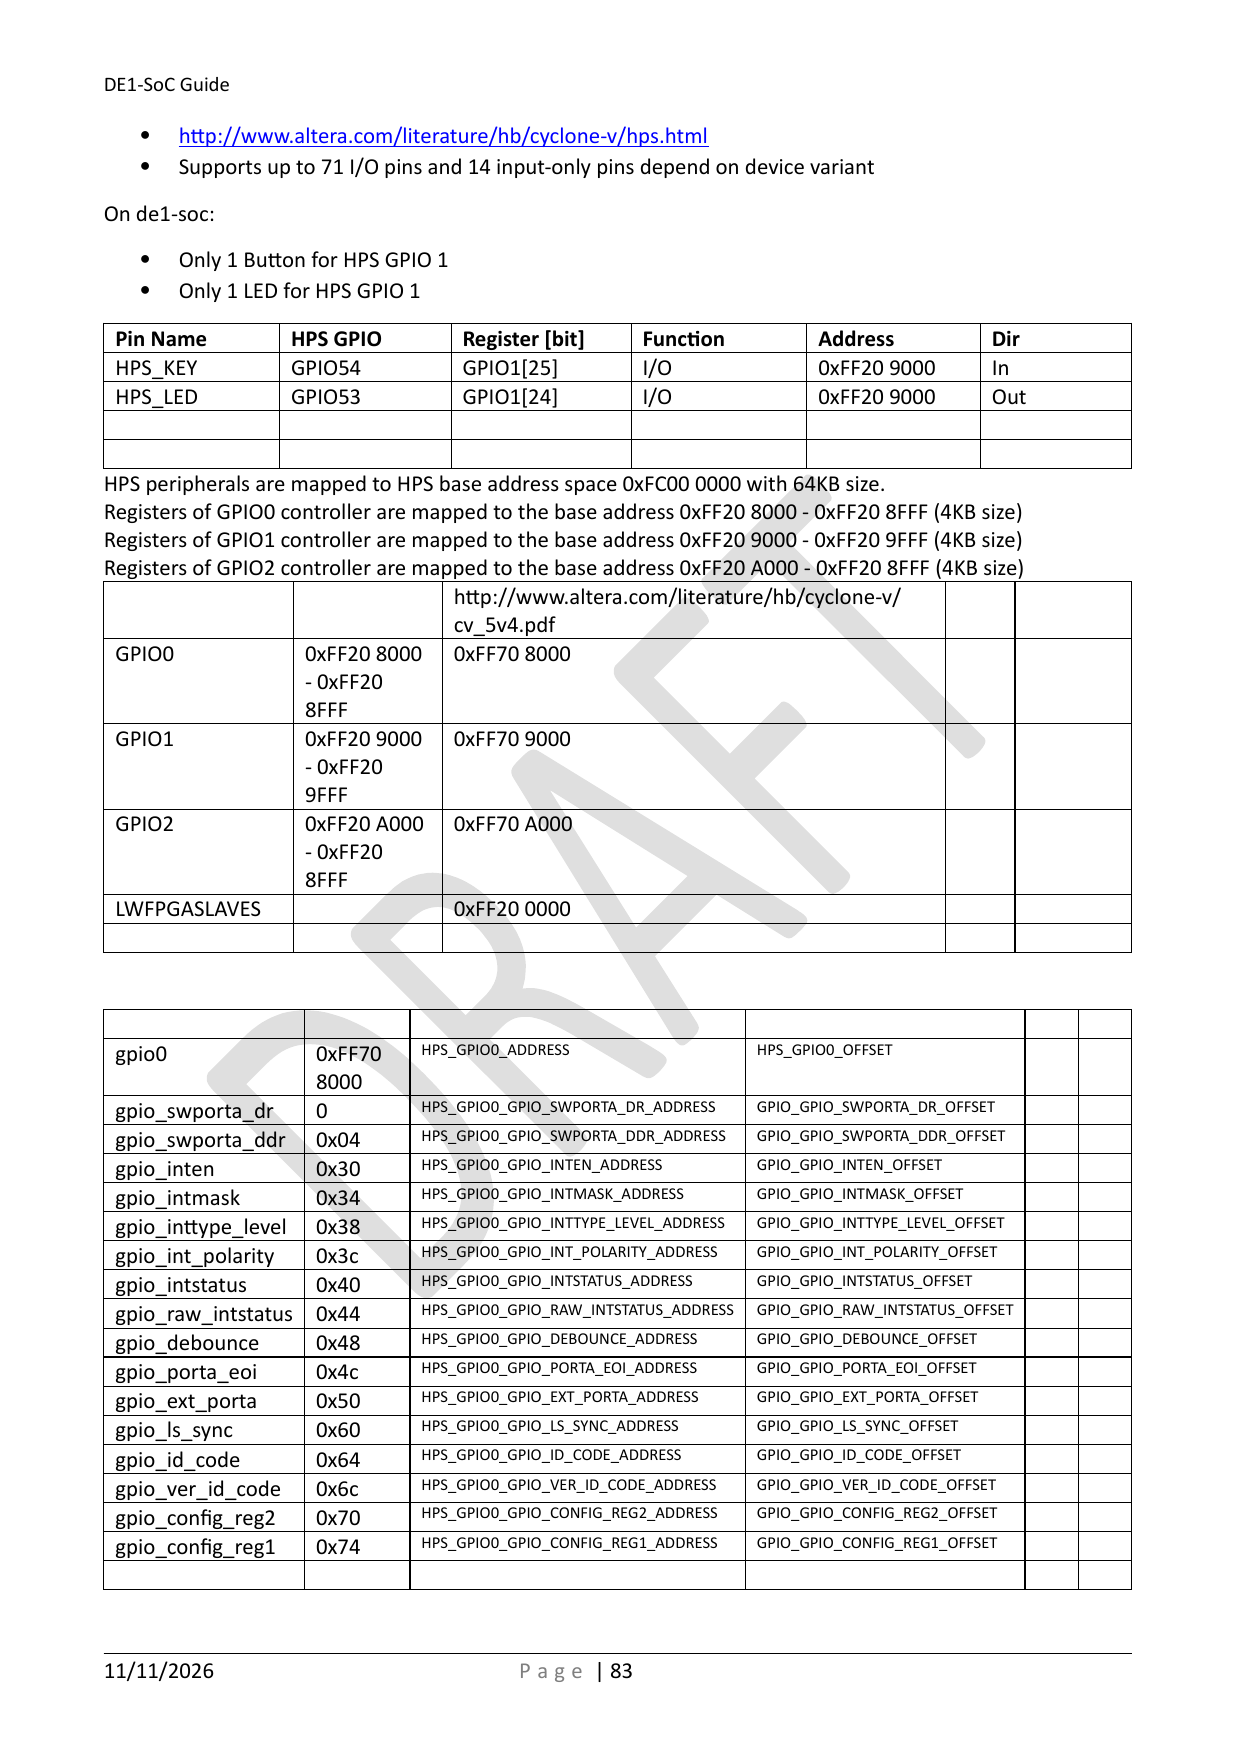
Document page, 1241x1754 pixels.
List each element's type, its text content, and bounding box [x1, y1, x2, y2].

table_cell [104, 411, 279, 439]
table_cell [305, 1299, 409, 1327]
table_cell [946, 639, 1014, 723]
table_header HPS GPIO [280, 324, 451, 352]
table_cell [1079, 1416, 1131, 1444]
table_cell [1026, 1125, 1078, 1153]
table_cell [452, 440, 631, 468]
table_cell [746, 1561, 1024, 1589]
table_cell 0xFF70 9000 [443, 724, 945, 808]
table_cell [1016, 895, 1131, 923]
table_cell 0xFF20 0000 [443, 895, 945, 923]
text Registers of GPIO0 controller are mapped to the base address 0xFF20 8000 - 0xFF20 8FFF (4KB size) [103, 497, 1132, 525]
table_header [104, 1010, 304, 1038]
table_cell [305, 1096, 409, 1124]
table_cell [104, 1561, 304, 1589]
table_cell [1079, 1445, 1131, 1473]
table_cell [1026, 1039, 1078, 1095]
table_cell GPIO1[24] [452, 382, 631, 410]
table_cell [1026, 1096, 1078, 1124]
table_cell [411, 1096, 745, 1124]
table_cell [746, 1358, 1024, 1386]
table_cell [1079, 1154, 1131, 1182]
table_cell I/O [632, 382, 806, 410]
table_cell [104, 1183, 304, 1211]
table_header Address [807, 324, 980, 352]
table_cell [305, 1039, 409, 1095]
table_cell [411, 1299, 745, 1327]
table_cell GPIO2 [104, 810, 293, 893]
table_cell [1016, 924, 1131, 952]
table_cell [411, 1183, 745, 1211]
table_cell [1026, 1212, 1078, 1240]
table_cell [946, 724, 1014, 808]
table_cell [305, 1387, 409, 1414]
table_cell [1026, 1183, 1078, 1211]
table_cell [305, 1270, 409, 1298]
text HPS peripherals are mapped to HPS base address space 0xFC00 0000 with 64KB size. [103, 469, 1132, 497]
table_cell GPIO1 [104, 724, 293, 808]
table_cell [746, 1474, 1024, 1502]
table_cell 0xFF20 9000 [807, 382, 980, 410]
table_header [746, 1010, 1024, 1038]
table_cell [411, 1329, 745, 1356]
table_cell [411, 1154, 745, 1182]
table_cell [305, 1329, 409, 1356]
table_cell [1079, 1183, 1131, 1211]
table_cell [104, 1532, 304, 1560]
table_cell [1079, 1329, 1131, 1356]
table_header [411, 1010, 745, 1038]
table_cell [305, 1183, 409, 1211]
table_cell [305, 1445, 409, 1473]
table_cell GPIO53 [280, 382, 451, 410]
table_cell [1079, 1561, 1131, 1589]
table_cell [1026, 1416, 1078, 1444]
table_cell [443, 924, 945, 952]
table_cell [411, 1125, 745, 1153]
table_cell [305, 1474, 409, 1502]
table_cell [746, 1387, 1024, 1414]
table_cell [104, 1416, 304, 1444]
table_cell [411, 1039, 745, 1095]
table_cell LWFPGASLAVES [104, 895, 293, 923]
table_header Dir [981, 324, 1131, 352]
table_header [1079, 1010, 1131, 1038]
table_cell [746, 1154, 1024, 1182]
table_header Pin Name [104, 324, 279, 352]
table_cell [632, 411, 806, 439]
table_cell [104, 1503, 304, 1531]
table_cell [981, 440, 1131, 468]
table_cell [946, 810, 1014, 893]
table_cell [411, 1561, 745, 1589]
table_cell [104, 440, 279, 468]
table_cell [632, 440, 806, 468]
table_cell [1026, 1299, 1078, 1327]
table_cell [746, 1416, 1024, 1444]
table_cell 0xFF20 8000 - 0xFF20 8FFF [294, 639, 442, 723]
table_cell 0xFF20 A000 - 0xFF20 8FFF [294, 810, 442, 893]
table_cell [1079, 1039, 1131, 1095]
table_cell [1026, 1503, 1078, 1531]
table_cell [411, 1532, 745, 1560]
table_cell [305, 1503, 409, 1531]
table_cell [294, 924, 442, 952]
table_cell HPS_KEY [104, 353, 279, 381]
table_cell 0xFF20 9000 - 0xFF20 9FFF [294, 724, 442, 808]
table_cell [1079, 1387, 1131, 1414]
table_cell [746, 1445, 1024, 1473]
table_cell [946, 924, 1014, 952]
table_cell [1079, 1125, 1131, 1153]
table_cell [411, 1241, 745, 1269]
table_cell HPS_LED [104, 382, 279, 410]
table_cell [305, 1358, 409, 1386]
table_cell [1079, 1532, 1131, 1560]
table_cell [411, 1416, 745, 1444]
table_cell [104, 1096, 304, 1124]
table_cell [452, 411, 631, 439]
list http://www.altera.com/literature/hb/cyclone-v/hps.html [141, 122, 1132, 150]
table_cell [946, 895, 1014, 923]
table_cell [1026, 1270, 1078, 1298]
table_cell [1016, 639, 1131, 723]
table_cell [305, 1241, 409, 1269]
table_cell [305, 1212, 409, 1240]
table_header [946, 582, 1014, 638]
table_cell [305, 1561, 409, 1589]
table_cell Out [981, 382, 1131, 410]
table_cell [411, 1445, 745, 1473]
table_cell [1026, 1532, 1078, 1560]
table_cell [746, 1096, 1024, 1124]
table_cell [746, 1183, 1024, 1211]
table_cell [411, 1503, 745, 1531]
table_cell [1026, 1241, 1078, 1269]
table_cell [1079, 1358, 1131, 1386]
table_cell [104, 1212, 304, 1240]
table_cell [1016, 810, 1131, 893]
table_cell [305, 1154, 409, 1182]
list Only 1 Button for HPS GPIO 1 [141, 246, 1132, 274]
table_header [294, 582, 442, 638]
list Only 1 LED for HPS GPIO 1 [141, 276, 1132, 304]
table_cell [981, 411, 1131, 439]
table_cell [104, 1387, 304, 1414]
text Registers of GPIO1 controller are mapped to the base address 0xFF20 9000 - 0xFF20 9FFF (4KB size) [103, 525, 1132, 553]
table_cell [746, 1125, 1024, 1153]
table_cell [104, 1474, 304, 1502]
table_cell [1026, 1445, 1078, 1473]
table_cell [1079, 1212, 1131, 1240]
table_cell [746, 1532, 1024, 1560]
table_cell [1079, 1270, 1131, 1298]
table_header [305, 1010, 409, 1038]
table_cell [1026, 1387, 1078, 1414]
table_cell 0xFF70 A000 [443, 810, 945, 893]
list Supports up to 71 I/O pins and 14 input-only pins depend on device variant [141, 152, 1132, 180]
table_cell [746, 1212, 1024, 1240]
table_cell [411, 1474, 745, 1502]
table_cell [280, 411, 451, 439]
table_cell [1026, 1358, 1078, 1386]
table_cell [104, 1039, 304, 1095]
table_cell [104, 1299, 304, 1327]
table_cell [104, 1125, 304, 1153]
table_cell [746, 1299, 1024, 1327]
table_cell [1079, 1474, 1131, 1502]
table_cell GPIO0 [104, 639, 293, 723]
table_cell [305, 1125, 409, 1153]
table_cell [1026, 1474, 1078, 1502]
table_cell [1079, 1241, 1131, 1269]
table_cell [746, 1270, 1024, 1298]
table_cell I/O [632, 353, 806, 381]
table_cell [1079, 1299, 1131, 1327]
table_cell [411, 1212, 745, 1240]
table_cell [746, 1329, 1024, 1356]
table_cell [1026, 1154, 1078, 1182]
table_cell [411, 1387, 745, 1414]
table_cell 0xFF70 8000 [443, 639, 945, 723]
table_cell 0xFF20 9000 [807, 353, 980, 381]
table_cell [294, 895, 442, 923]
table_cell GPIO54 [280, 353, 451, 381]
table_header Function [632, 324, 806, 352]
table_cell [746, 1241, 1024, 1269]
table_cell [807, 411, 980, 439]
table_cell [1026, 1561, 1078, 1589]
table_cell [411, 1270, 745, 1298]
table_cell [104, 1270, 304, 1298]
table_cell In [981, 353, 1131, 381]
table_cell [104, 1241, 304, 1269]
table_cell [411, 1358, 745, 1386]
table_header [104, 582, 293, 638]
text Registers of GPIO2 controller are mapped to the base address 0xFF20 A000 - 0xFF20 8FFF (4KB size) [103, 553, 1132, 581]
table_header http://www.altera.com/literature/hb/cyclone-v/cv_5v4.pdf [443, 582, 945, 638]
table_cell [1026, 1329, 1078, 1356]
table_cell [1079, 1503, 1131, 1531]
table_cell [104, 924, 293, 952]
text On de1-soc: [103, 199, 1132, 227]
table_cell GPIO1[25] [452, 353, 631, 381]
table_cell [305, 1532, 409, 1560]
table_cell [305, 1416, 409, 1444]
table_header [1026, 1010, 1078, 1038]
table_header [1016, 582, 1131, 638]
table_cell [1016, 724, 1131, 808]
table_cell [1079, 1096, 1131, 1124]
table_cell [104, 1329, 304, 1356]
table_cell [280, 440, 451, 468]
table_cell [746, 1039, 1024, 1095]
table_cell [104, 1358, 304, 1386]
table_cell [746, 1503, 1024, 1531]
table_cell [807, 440, 980, 468]
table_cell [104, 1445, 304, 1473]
table_header Register [bit] [452, 324, 631, 352]
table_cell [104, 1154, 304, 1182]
